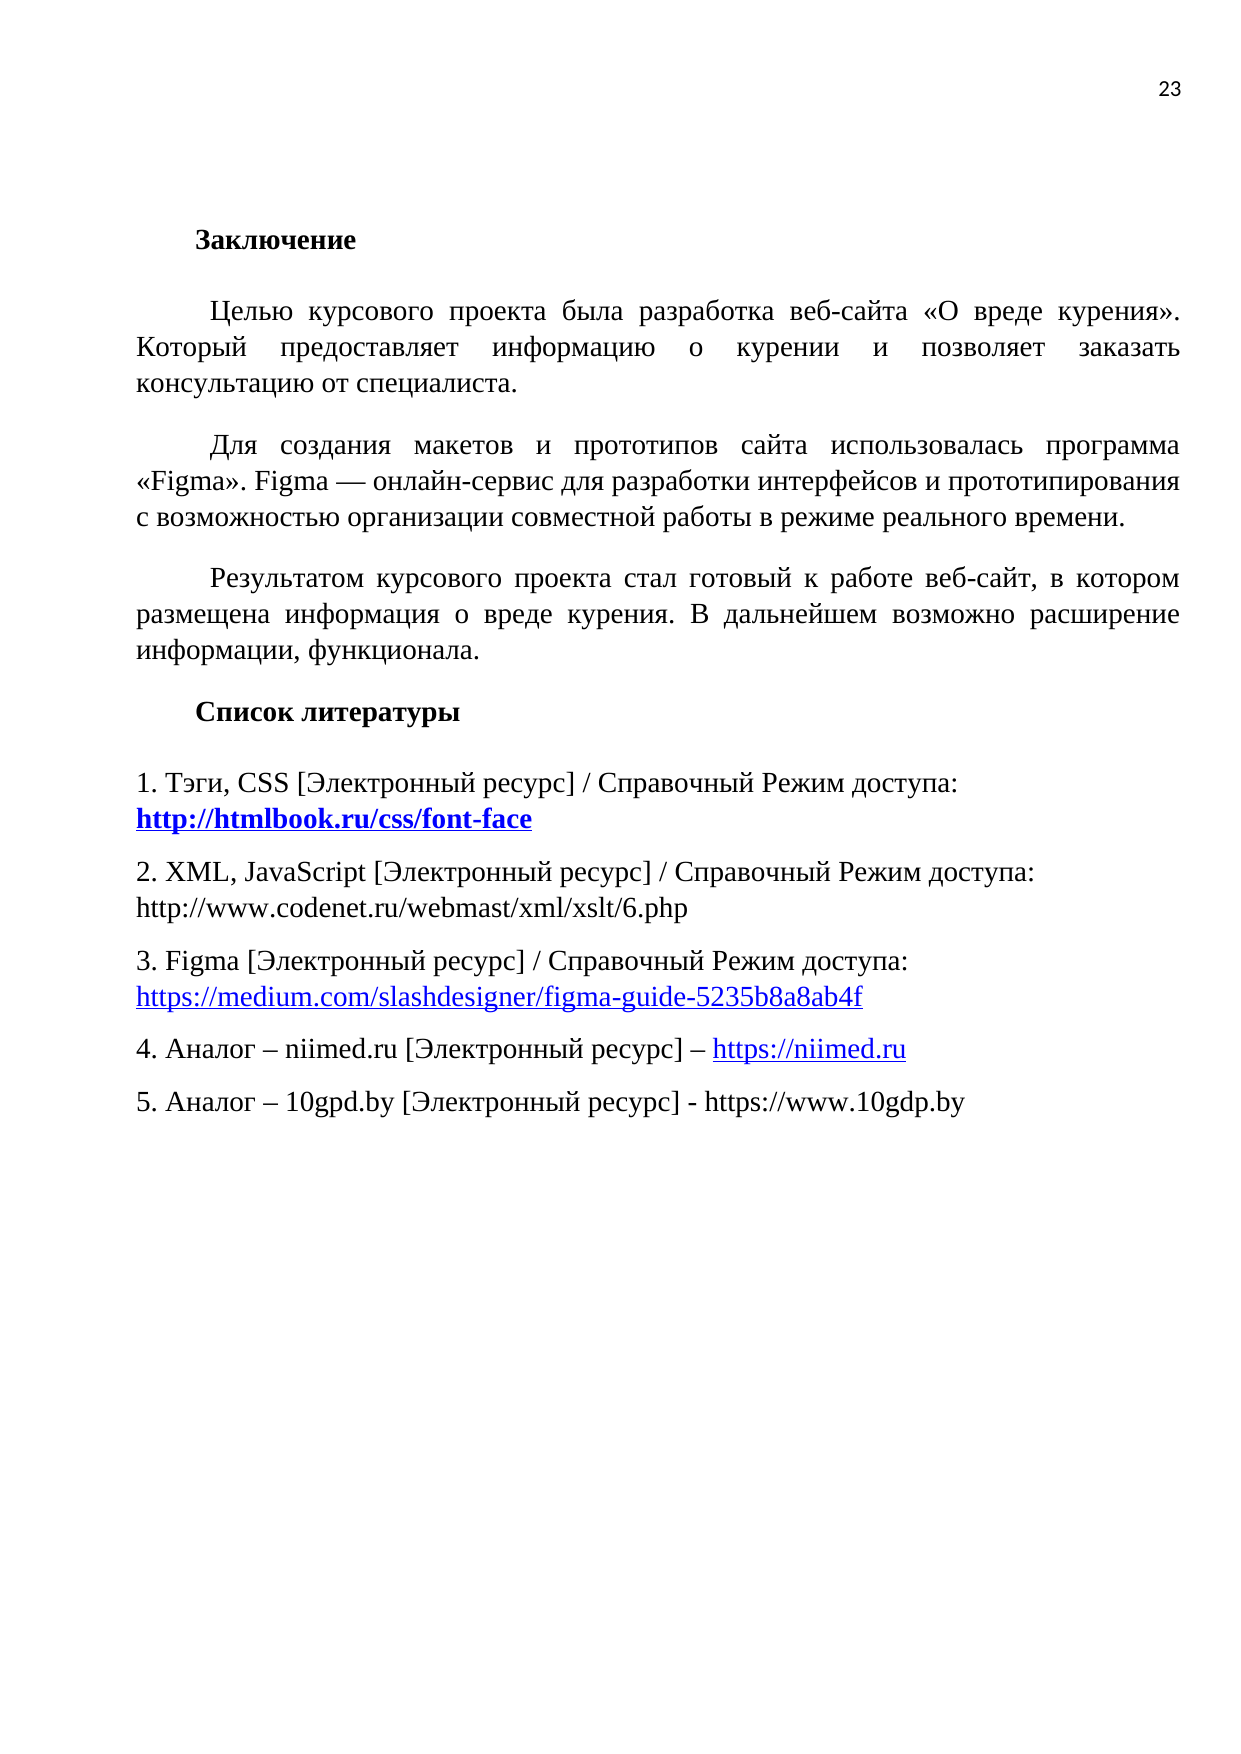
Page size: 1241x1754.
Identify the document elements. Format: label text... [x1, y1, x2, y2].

text Целью курсового проекта была разработка веб-сайта «О вреде курения». Который предоставляет информацию о курении и позволяет заказать консультацию от специалиста. [136, 293, 1181, 399]
text Список литературы [195, 694, 1181, 727]
text 2. XML, JavaScript [Электронный ресурс] / Справочный Режим доступа: http://www.codenet.ru/webmast/xml/xslt/6.php [136, 854, 1181, 923]
text 1. Тэги, CSS [Электронный ресурс] / Справочный Режим доступа: http://htmlbook.ru/css/font-face [136, 765, 1181, 834]
text Результатом курсового проекта стал готовый к работе веб-сайт, в котором размещена информация о вреде курения. В дальнейшем возможно расширение информации, функционала. [136, 560, 1181, 666]
text 4. Аналог – niimed.ru [Электронный ресурс] – https://niimed.ru [136, 1032, 1181, 1065]
text Для создания макетов и прототипов сайта использовалась программа «Figma». Figma — онлайн-сервис для разработки интерфейсов и прототипирования с возможностью организации совместной работы в режиме реального времени. [136, 427, 1181, 533]
text 3. Figma [Электронный ресурс] / Справочный Режим доступа: https://medium.com/slashdesigner/figma-guide-5235b8a8ab4f [136, 943, 1181, 1012]
text Заключение [195, 222, 1181, 256]
text 5. Аналог – 10gpd.by [Электронный ресурс] - https://www.10gdp.by [136, 1084, 1181, 1118]
